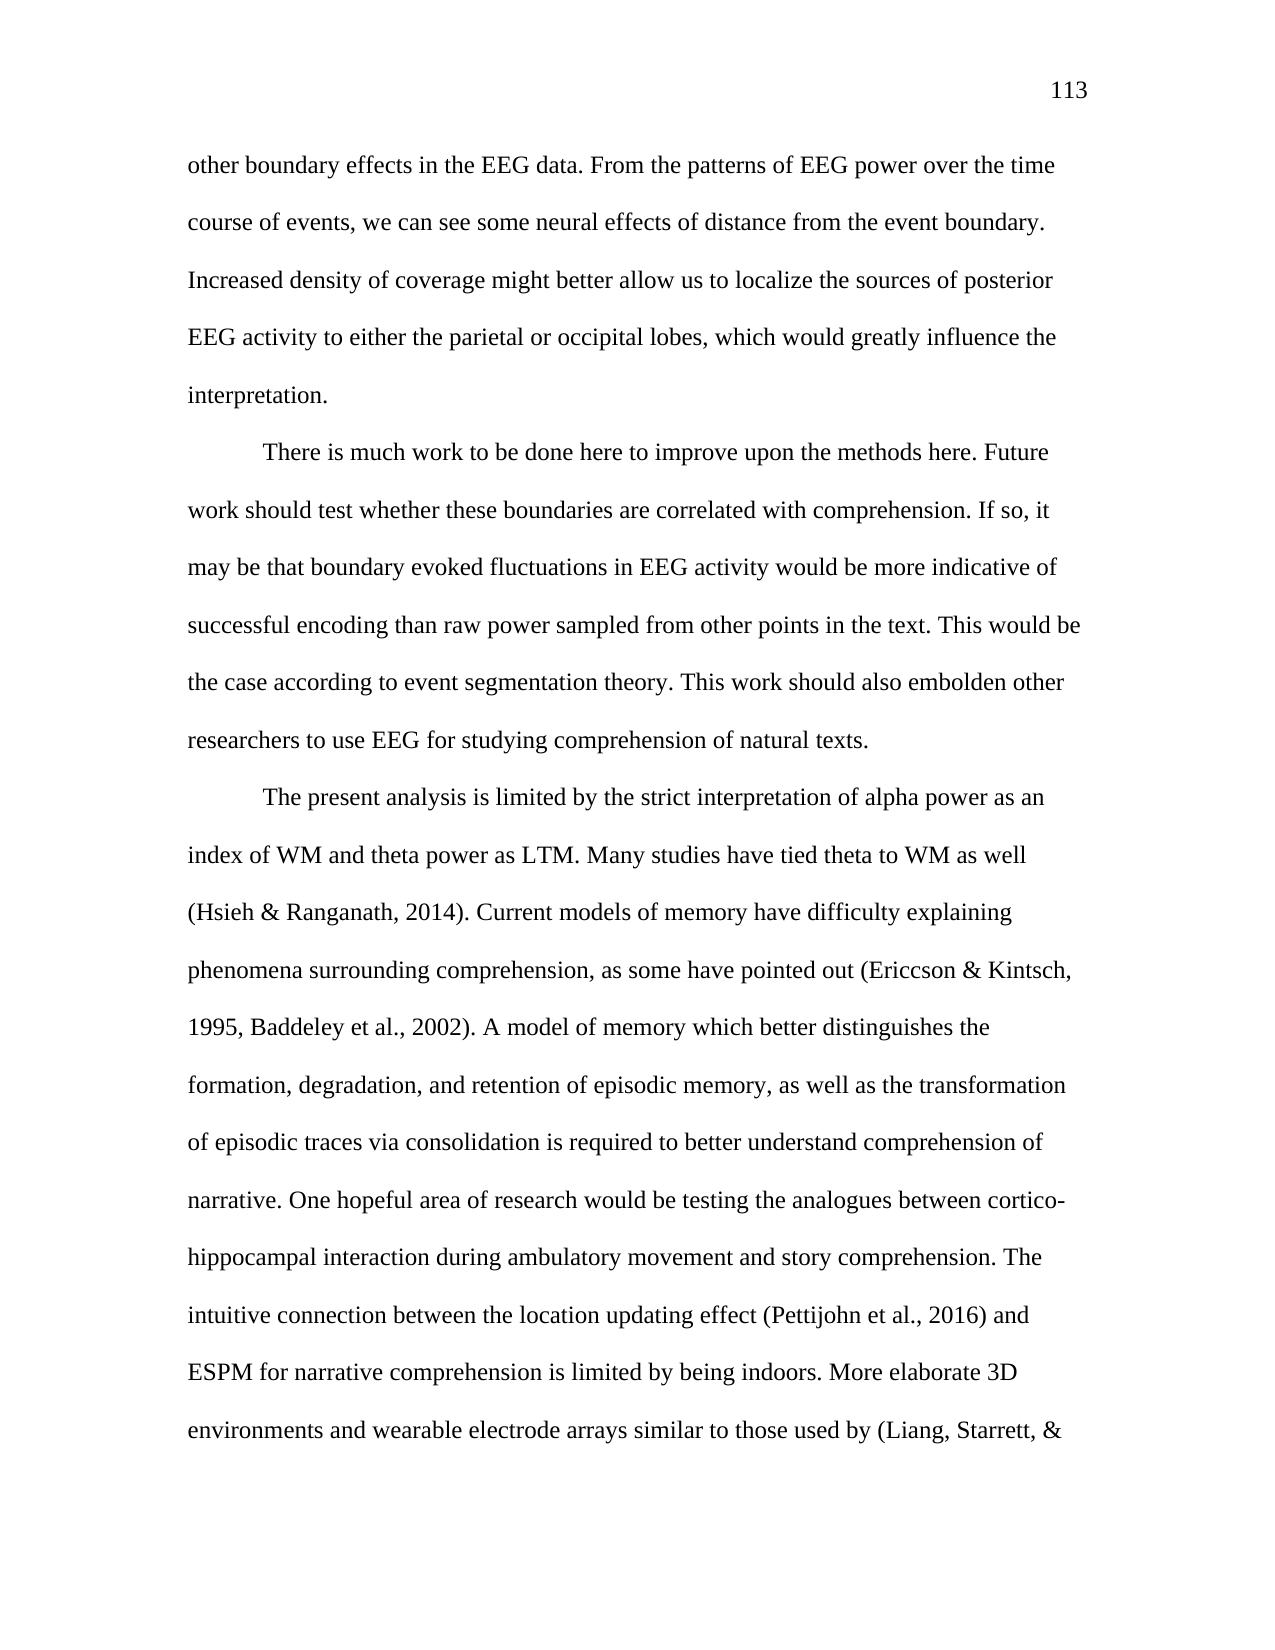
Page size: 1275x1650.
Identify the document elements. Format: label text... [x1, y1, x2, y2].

text There is much work to be done here to improve upon the methods here. Future work should test whether these boundaries are correlated with comprehension. If so, it may be that boundary evoked fluctuations in EEG activity would be more indicative of successful encoding than raw power sampled from other points in the text. This would be the case according to event segmentation theory. This work should also embolden other researchers to use EEG for studying comprehension of natural texts. [187, 437, 1087, 754]
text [187, 150, 1087, 409]
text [187, 782, 1087, 1444]
